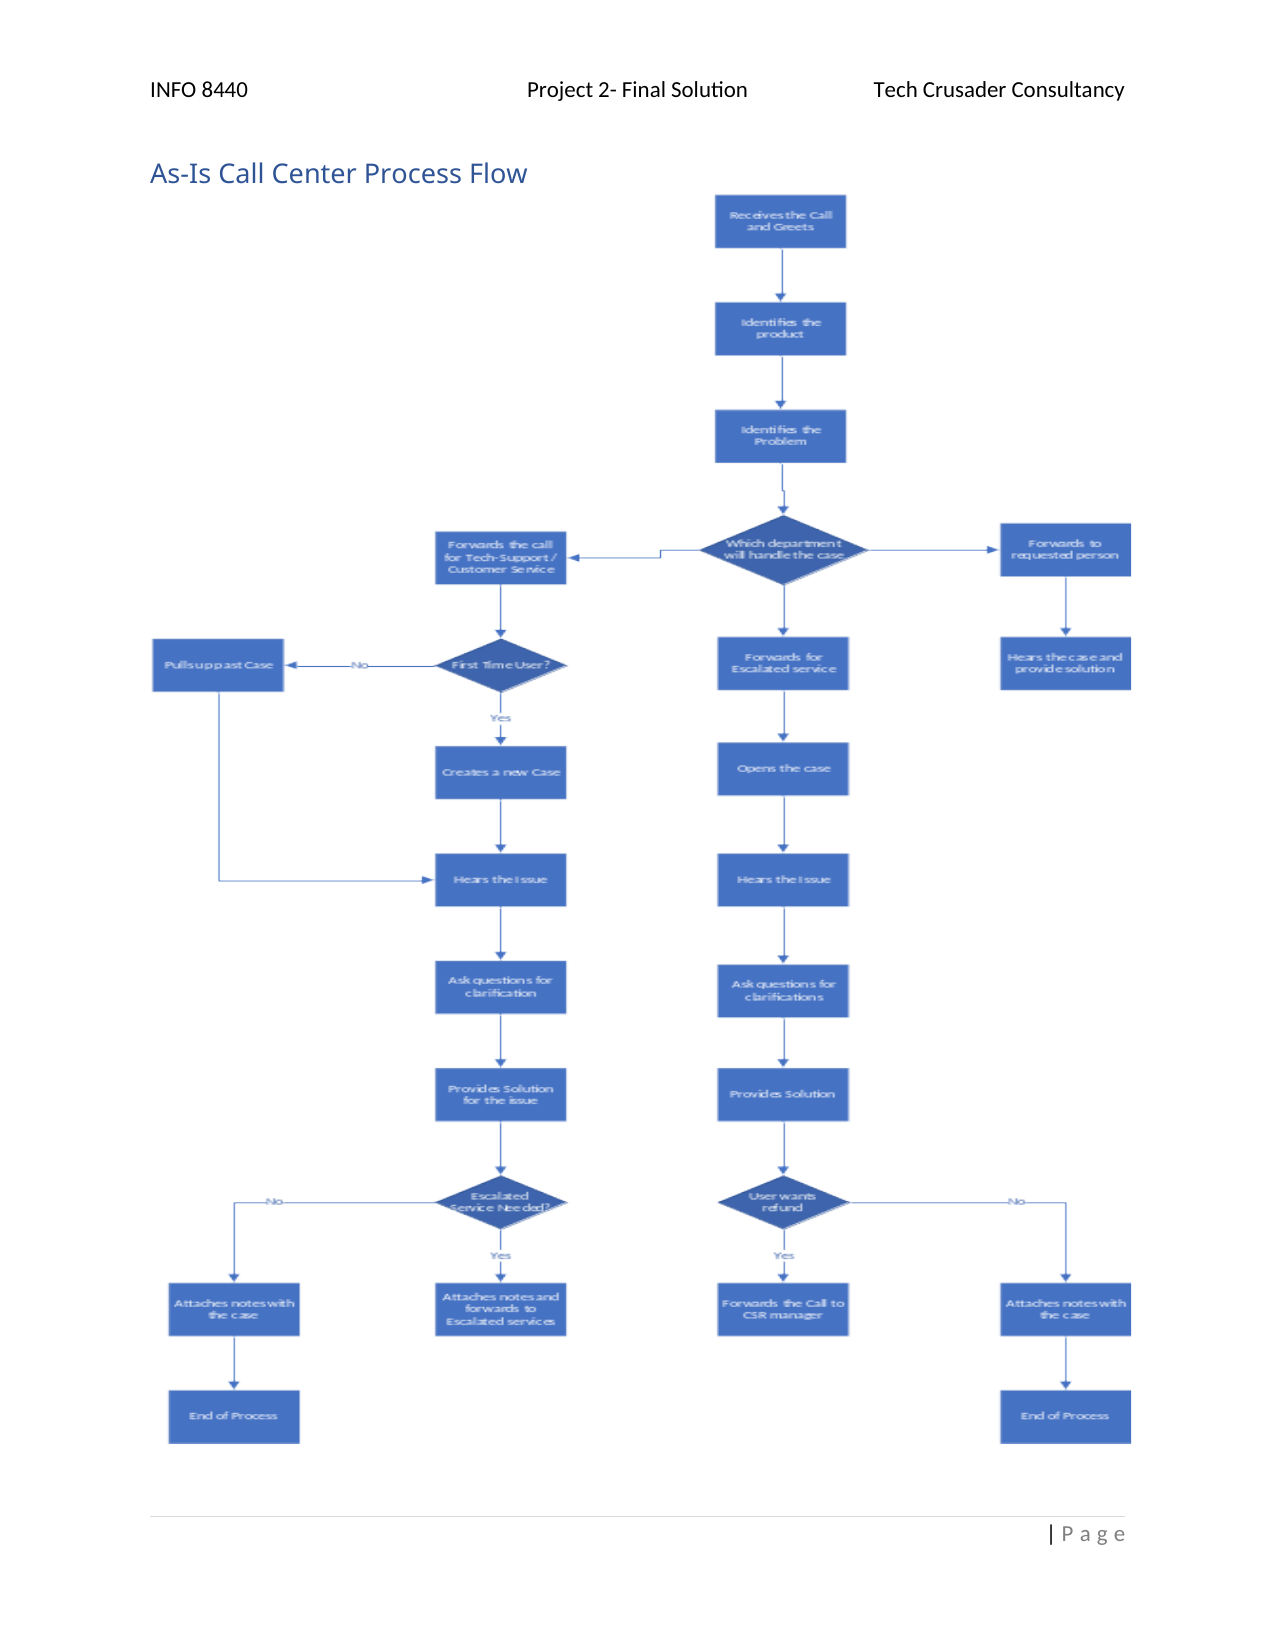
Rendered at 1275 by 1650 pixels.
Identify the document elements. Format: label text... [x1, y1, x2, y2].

subtitle As-Is Call Center Process Flow [150, 154, 1125, 191]
